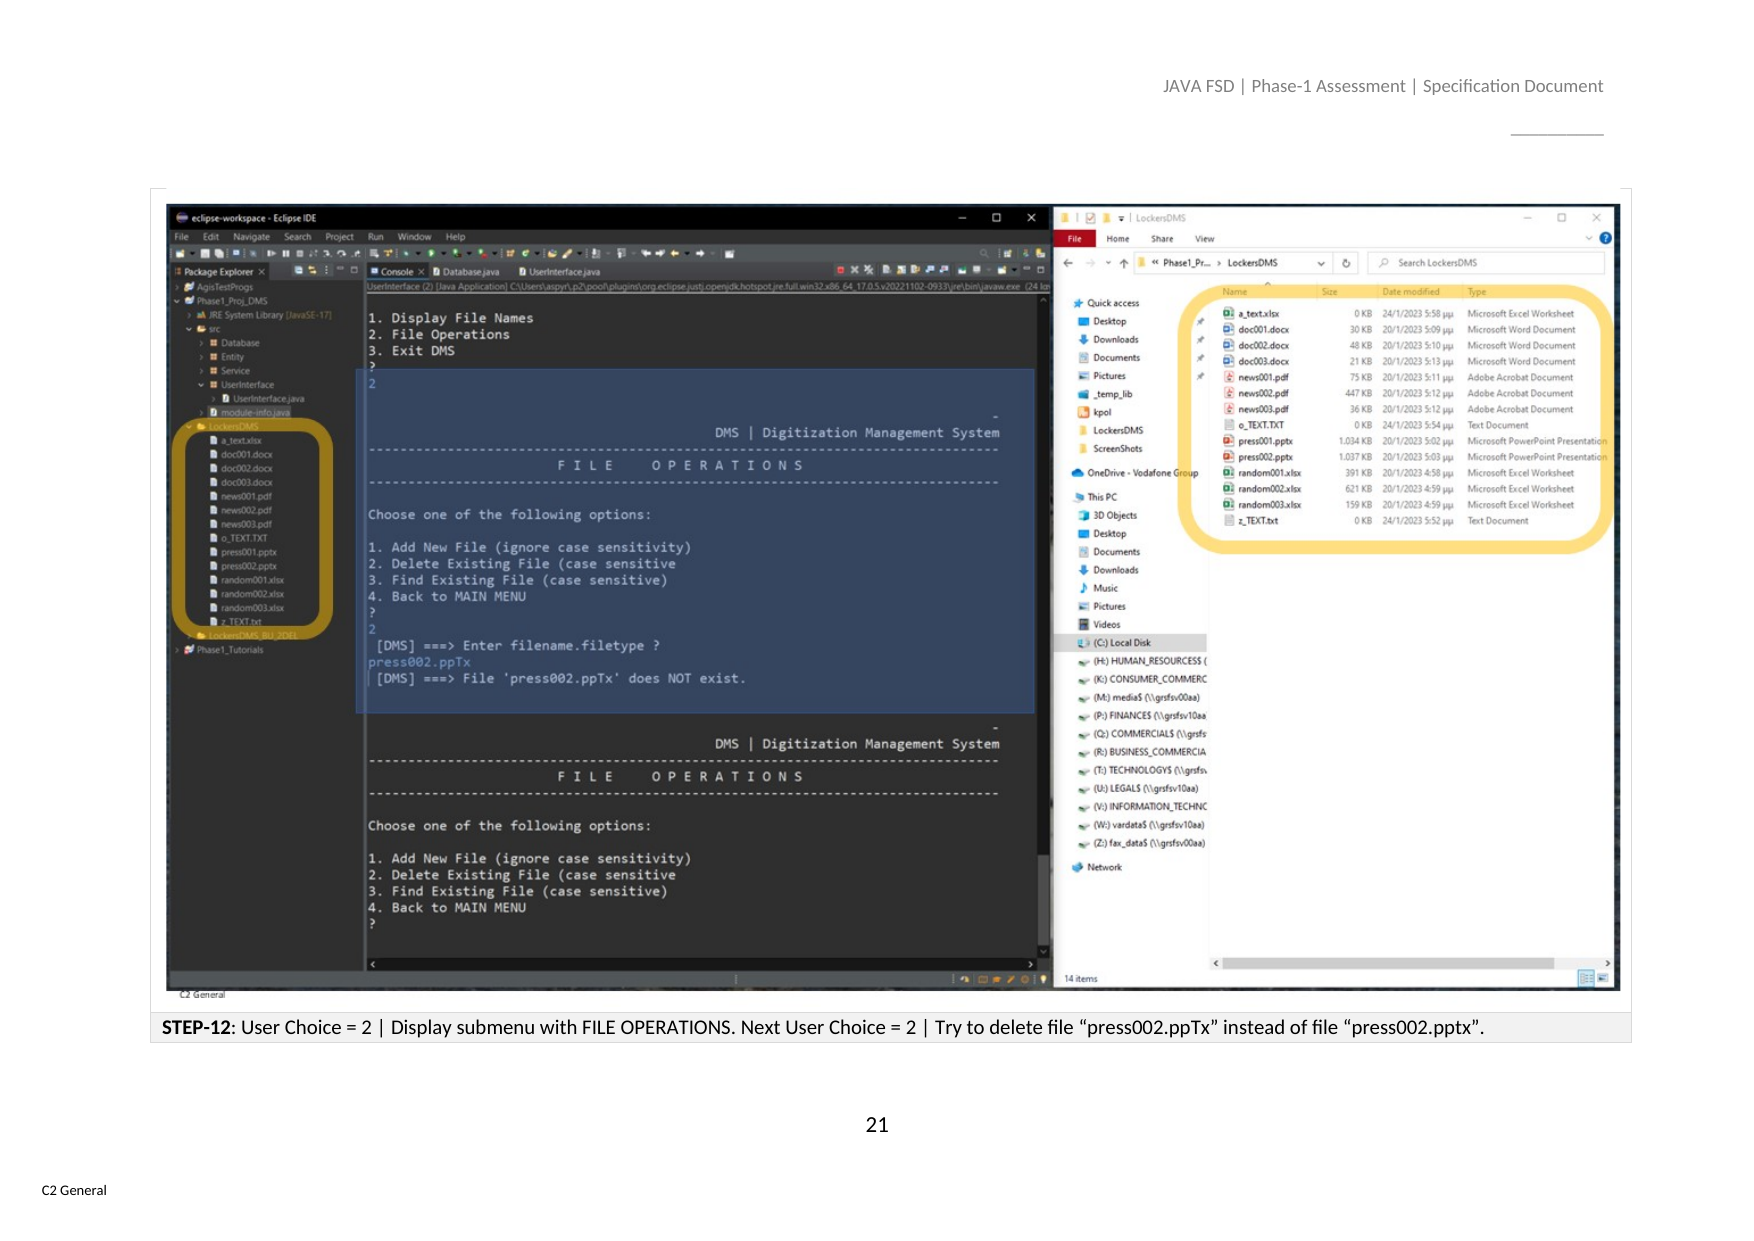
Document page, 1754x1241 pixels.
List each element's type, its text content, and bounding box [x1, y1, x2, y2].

table_cell [151, 189, 1631, 1012]
table_cell STEP-12: User Choice = 2 | Display submenu with FILE OPERATIONS. Next User Choice = 2 | Try to delete file “press002.ppTx” instead of file “press002.pptx”. [151, 1013, 1631, 1042]
picture [166, 188, 1621, 1007]
